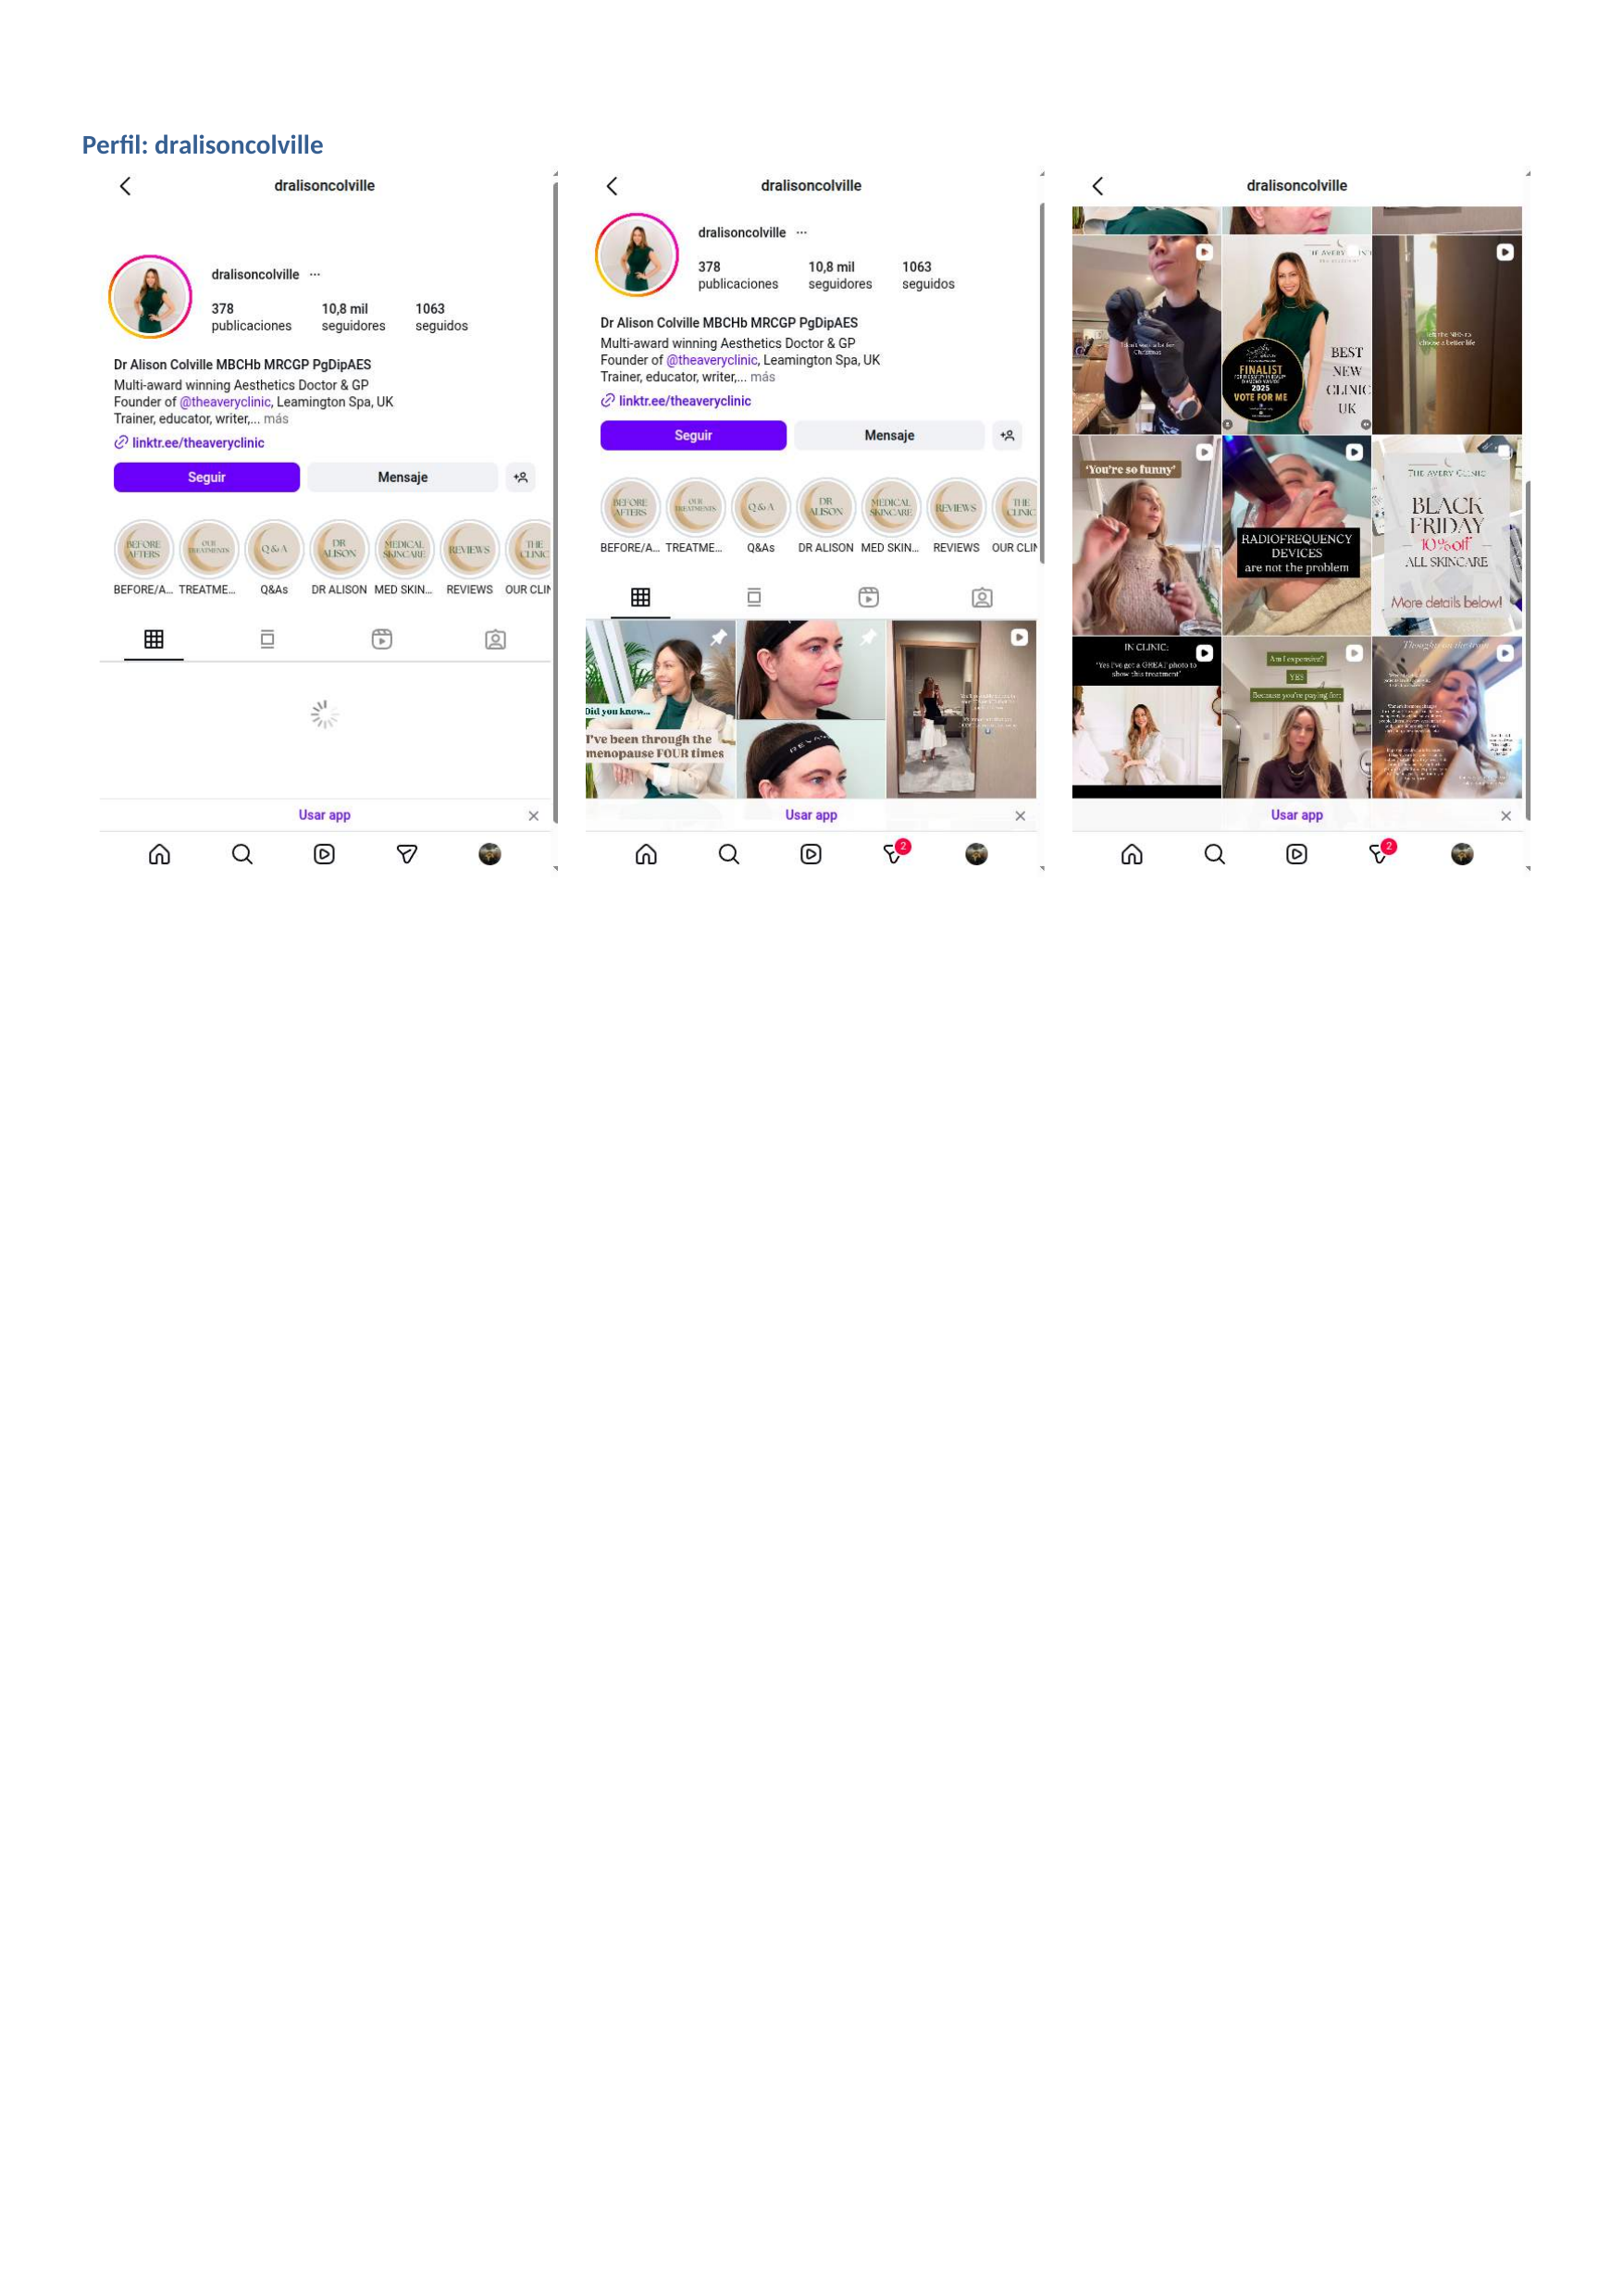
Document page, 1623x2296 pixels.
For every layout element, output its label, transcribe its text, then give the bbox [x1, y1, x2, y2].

subtitle Perfil: dralisoncolville [81, 128, 1541, 161]
picture [586, 166, 1045, 877]
table_header [1045, 167, 1530, 900]
table_header [71, 167, 558, 900]
picture [99, 166, 558, 877]
table_header [558, 167, 1044, 900]
picture [1072, 166, 1531, 877]
